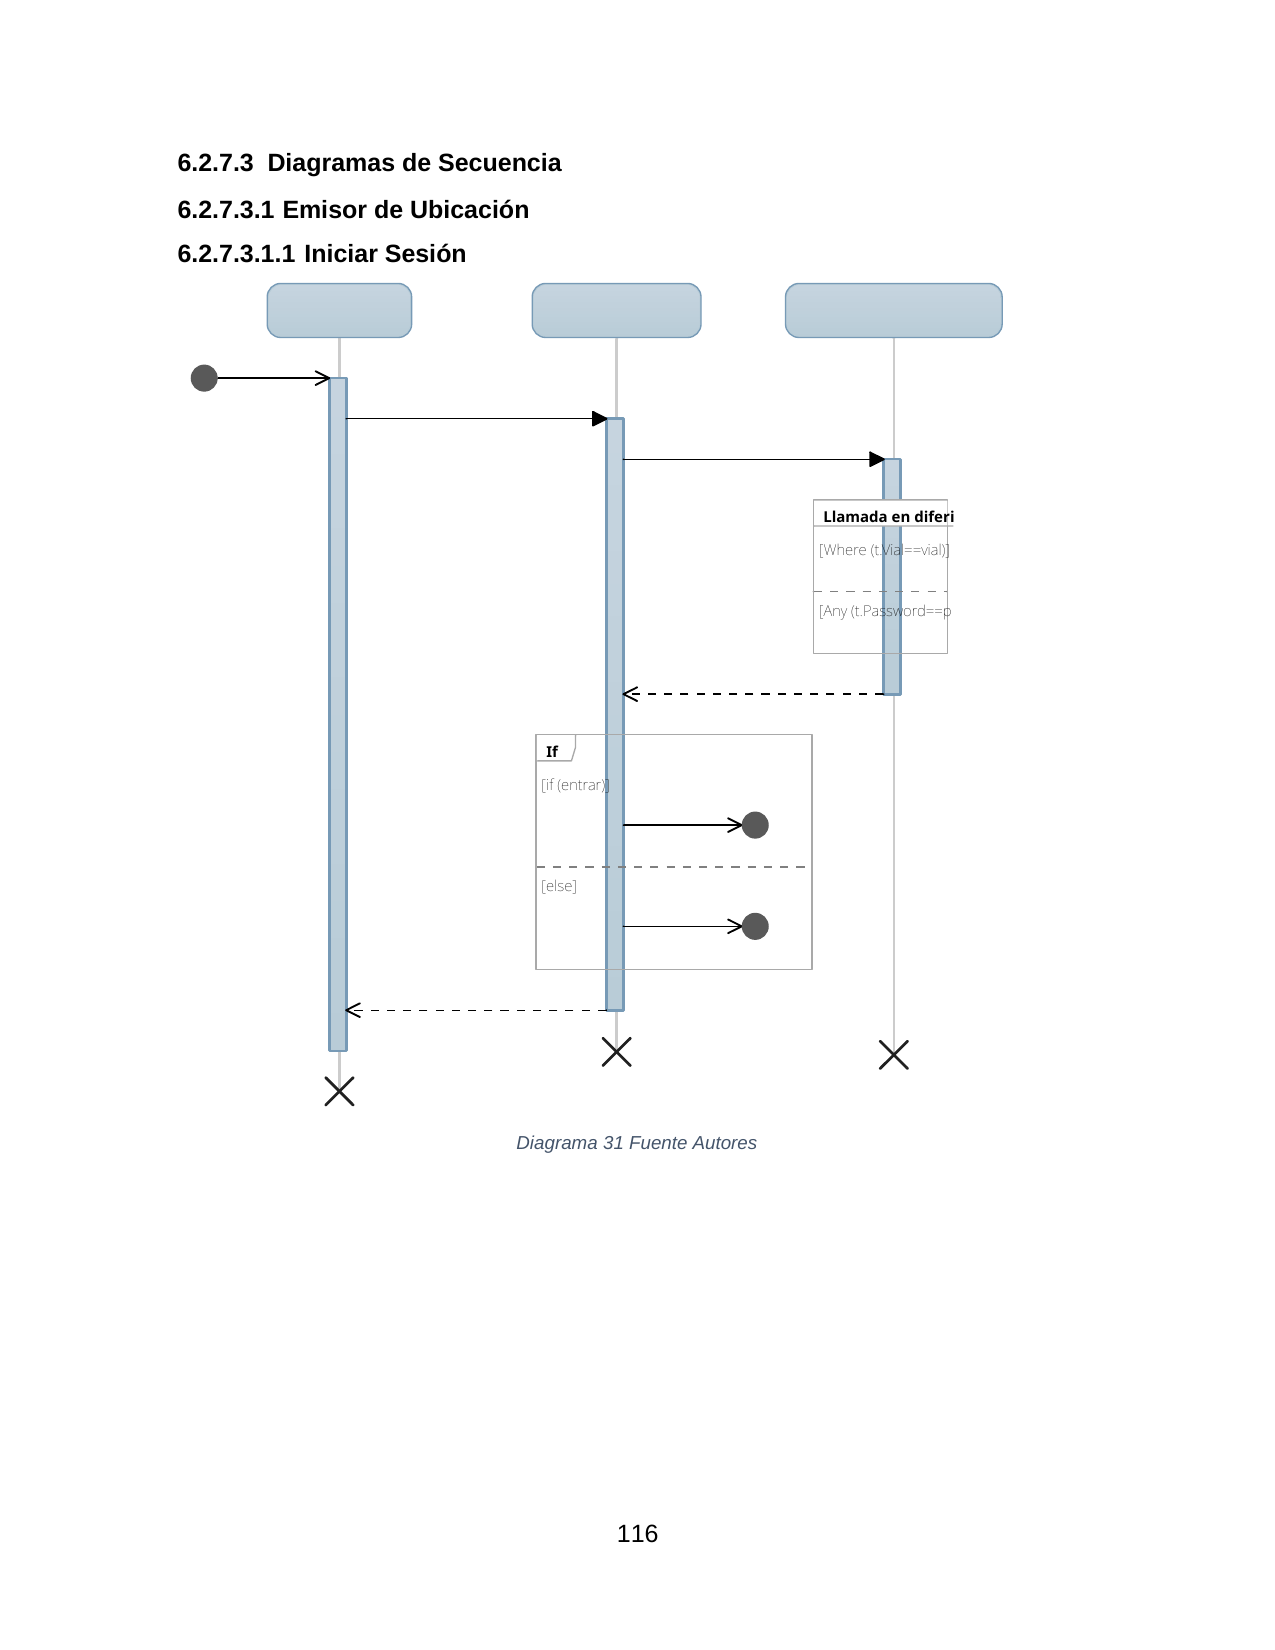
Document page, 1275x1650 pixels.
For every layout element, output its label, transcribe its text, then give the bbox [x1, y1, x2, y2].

subtitle Iniciar Sesión [177, 239, 1098, 268]
subtitle Emisor de Ubicación [177, 195, 1098, 224]
subtitle Diagramas de Secuencia [177, 148, 1098, 176]
